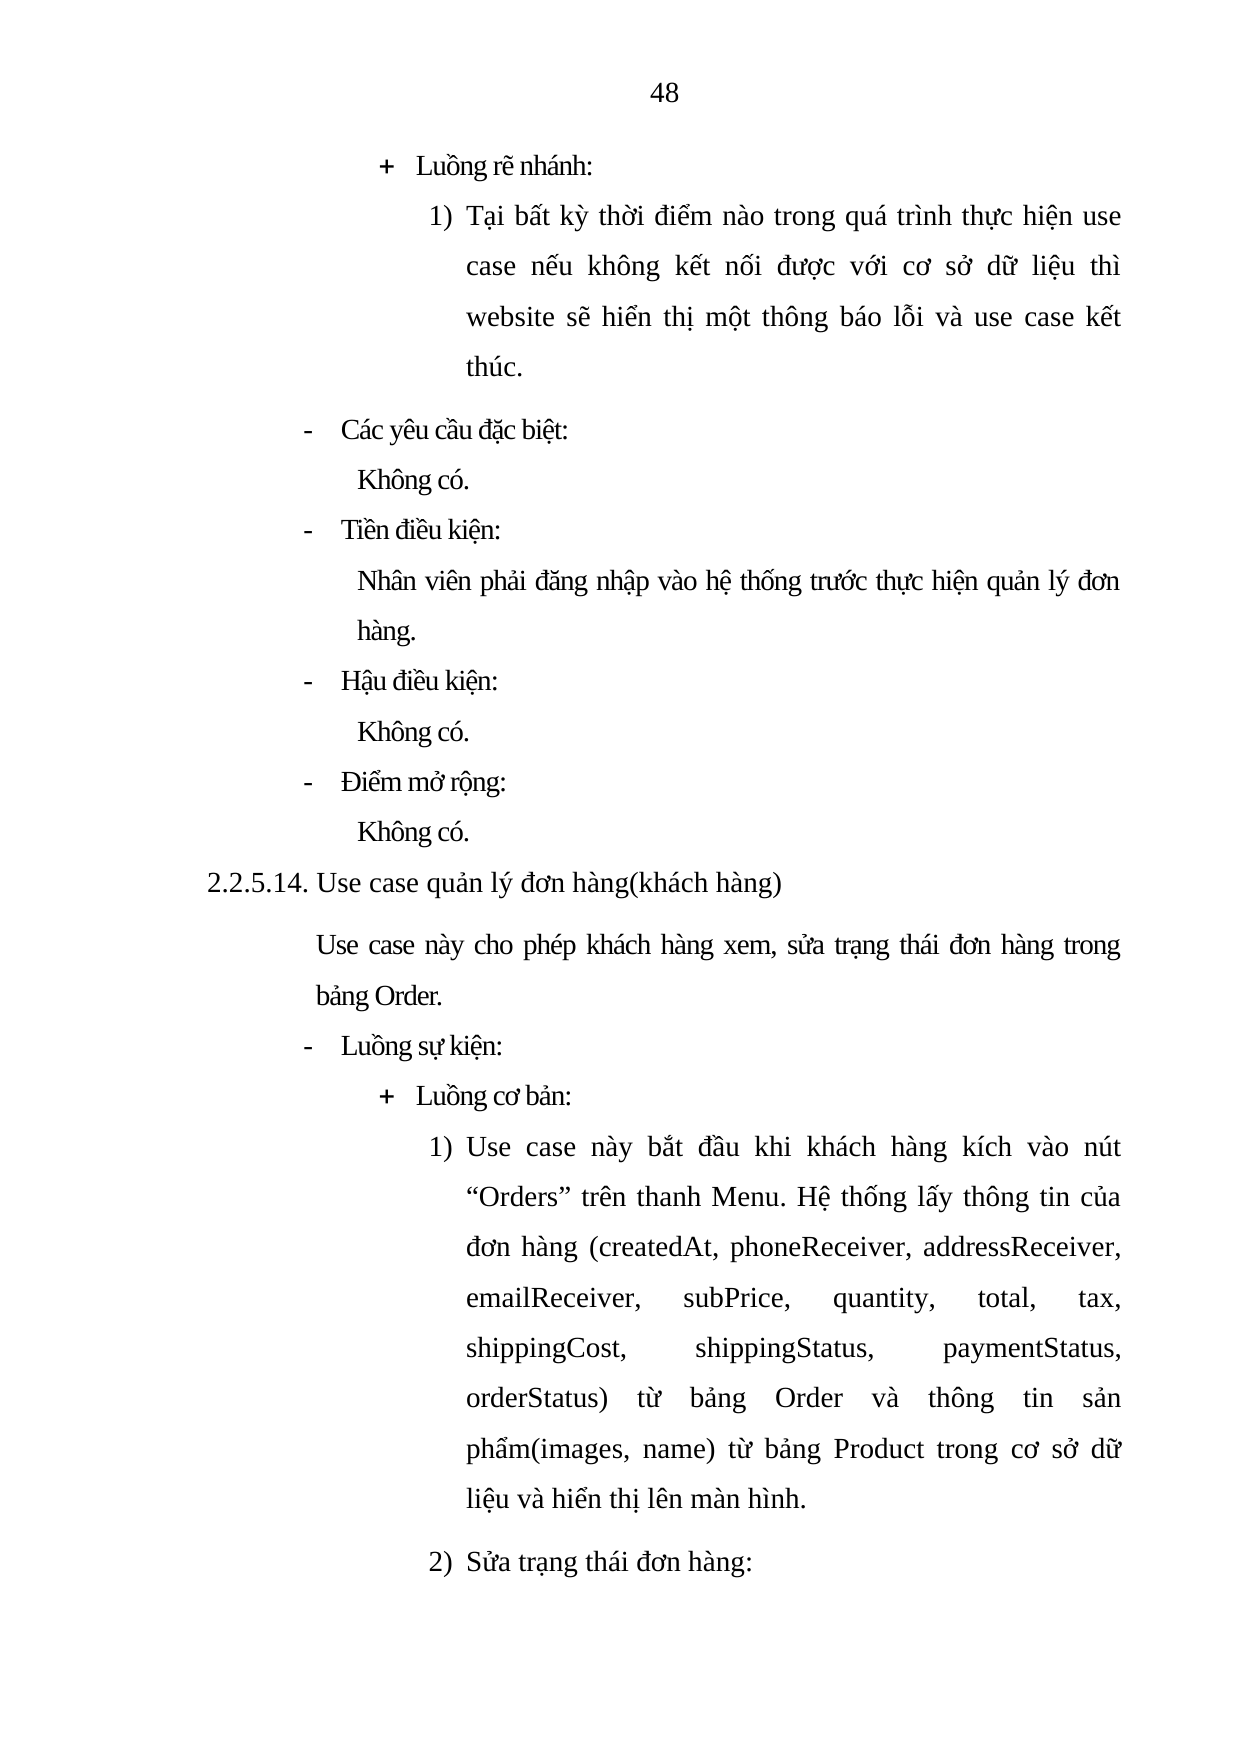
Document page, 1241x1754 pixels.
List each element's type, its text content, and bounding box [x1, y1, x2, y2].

text Sửa trạng thái đơn hàng: [428, 1544, 1122, 1577]
title Không có. [341, 714, 1122, 747]
title Use case này cho phép khách hàng xem, sửa trạng thái đơn hàng trong bảng Order. [316, 927, 1122, 1011]
title Điểm mở rộng: [303, 764, 1122, 798]
title Nhân viên phải đăng nhập vào hệ thống trước thực hiện quản lý đơn hàng. [357, 563, 1122, 647]
list Tại bất kỳ thời điểm nào trong quá trình thực hiện use case nếu không kết nối được với cơ sở dữ liệu thì website sẽ hiển thị một thông báo lỗi và use case kết thúc. [428, 198, 1122, 383]
subtitle Use case quản lý đơn hàng(khách hàng) [207, 865, 1122, 898]
title Luồng rẽ nhánh: [378, 148, 1122, 181]
title Các yêu cầu đặc biệt: [303, 412, 1122, 445]
title Không có. [341, 814, 1122, 848]
title Tiền điều kiện: [303, 512, 1122, 546]
title Không có. [357, 462, 1122, 496]
title Luồng cơ bản: [378, 1078, 1122, 1112]
title Luồng sự kiện: [303, 1028, 1122, 1062]
title Hậu điều kiện: [303, 663, 1122, 697]
list Use case này bắt đầu khi khách hàng kích vào nút “Orders” trên thanh Menu. Hệ thống lấy thông tin của đơn hàng (createdAt, phoneReceiver, addressReceiver, emailReceiver, subPrice, quantity, total, tax, shippingCost, shippingStatus, paymentStatus, orderStatus) từ bảng Order và thông tin sản phẩm(images, name) từ bảng Product trong cơ sở dữ liệu và hiển thị lên màn hình. [428, 1129, 1122, 1514]
